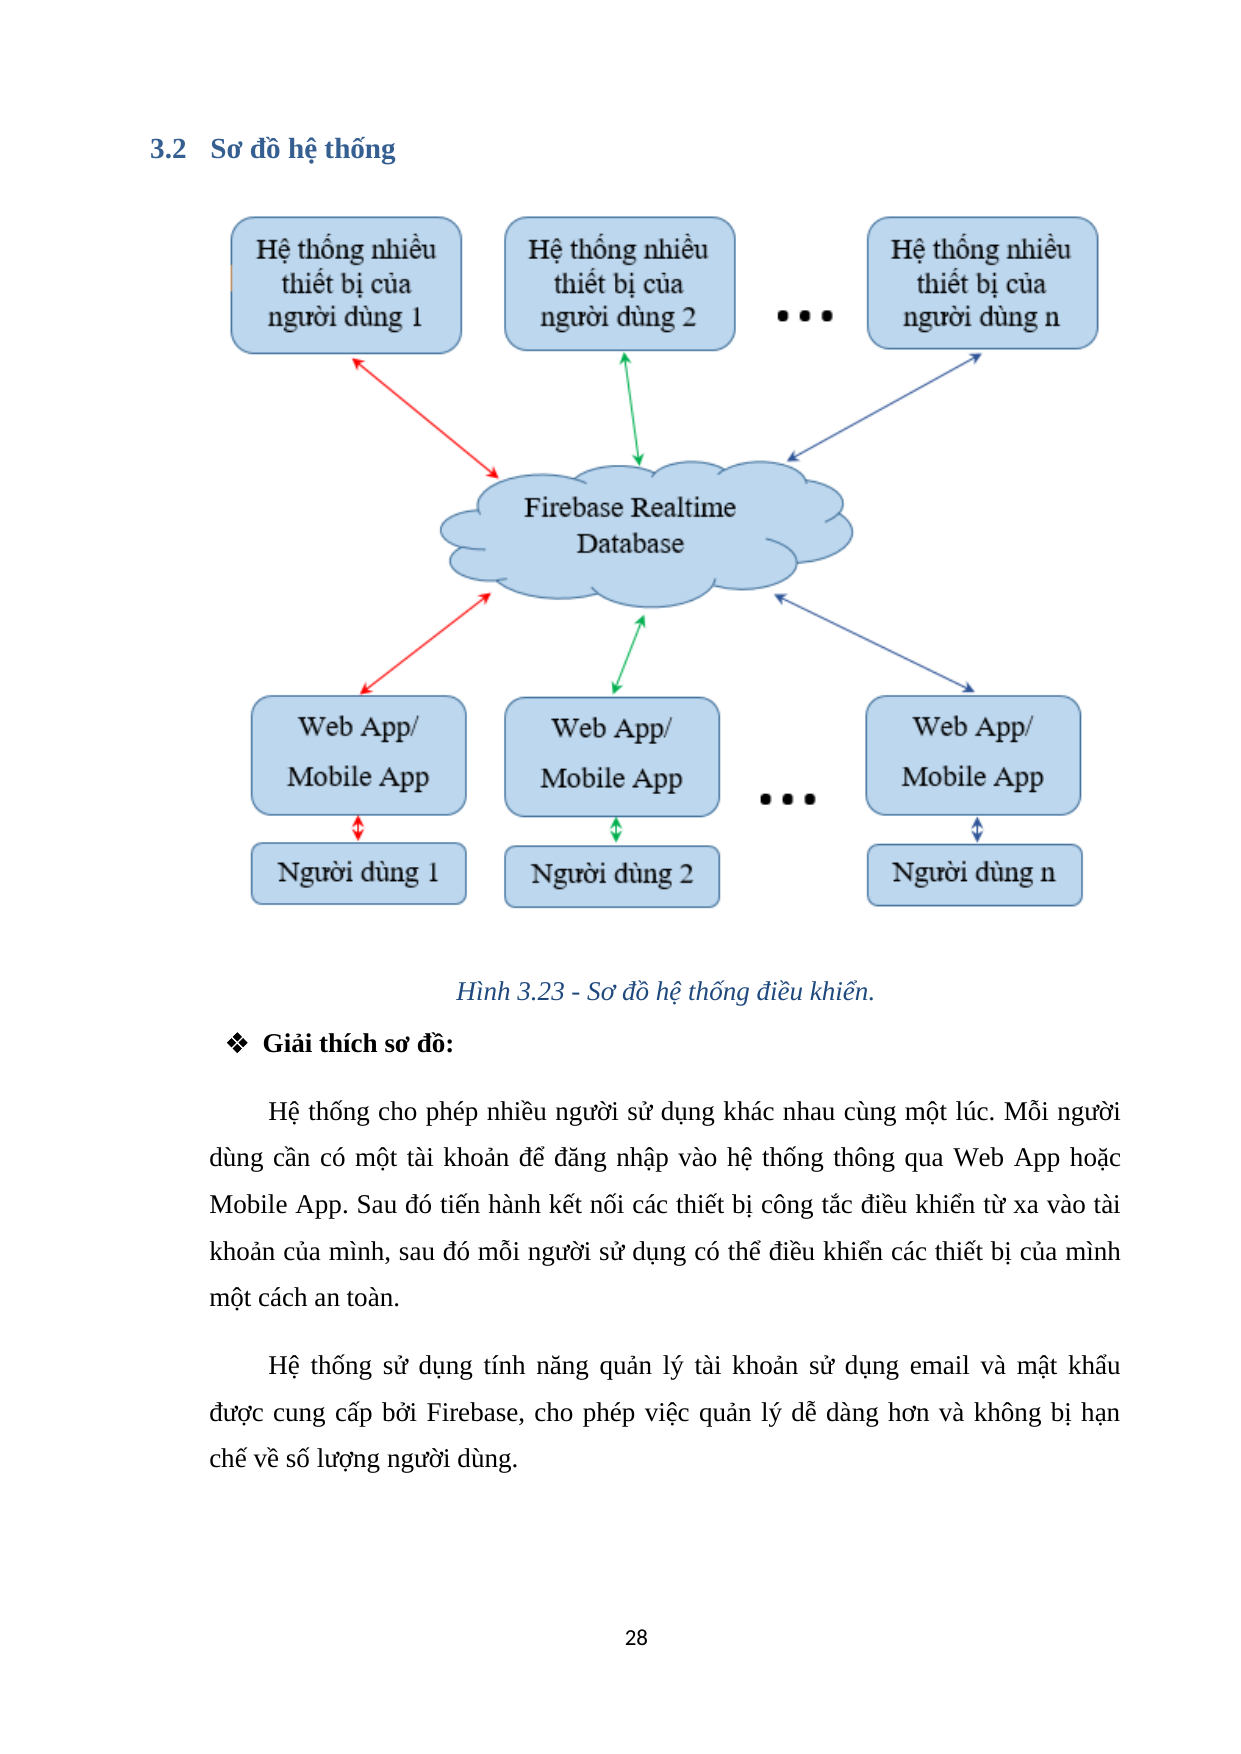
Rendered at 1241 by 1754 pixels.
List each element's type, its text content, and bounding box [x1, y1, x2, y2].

subtitle Sơ đồ hệ thống [150, 131, 1122, 164]
picture [209, 198, 1130, 927]
list Giải thích sơ đồ: [225, 1027, 1122, 1058]
text Hệ thống cho phép nhiều người sử dụng khác nhau cùng một lúc. Mỗi người dùng cần có một tài khoản để đăng nhập vào hệ thống thông qua Web App hoặc Mobile App. Sau đó tiến hành kết nối các thiết bị công tắc điều khiển từ xa vào tài khoản của mình, sau đó mỗi người sử dụng có thể điều khiển các thiết bị của mình một cách an toàn. [209, 1095, 1122, 1313]
text Hệ thống sử dụng tính năng quản lý tài khoản sử dụng email và mật khẩu được cung cấp bởi Firebase, cho phép việc quản lý dễ dàng hơn và không bị hạn chế về số lượng người dùng. [209, 1349, 1122, 1473]
